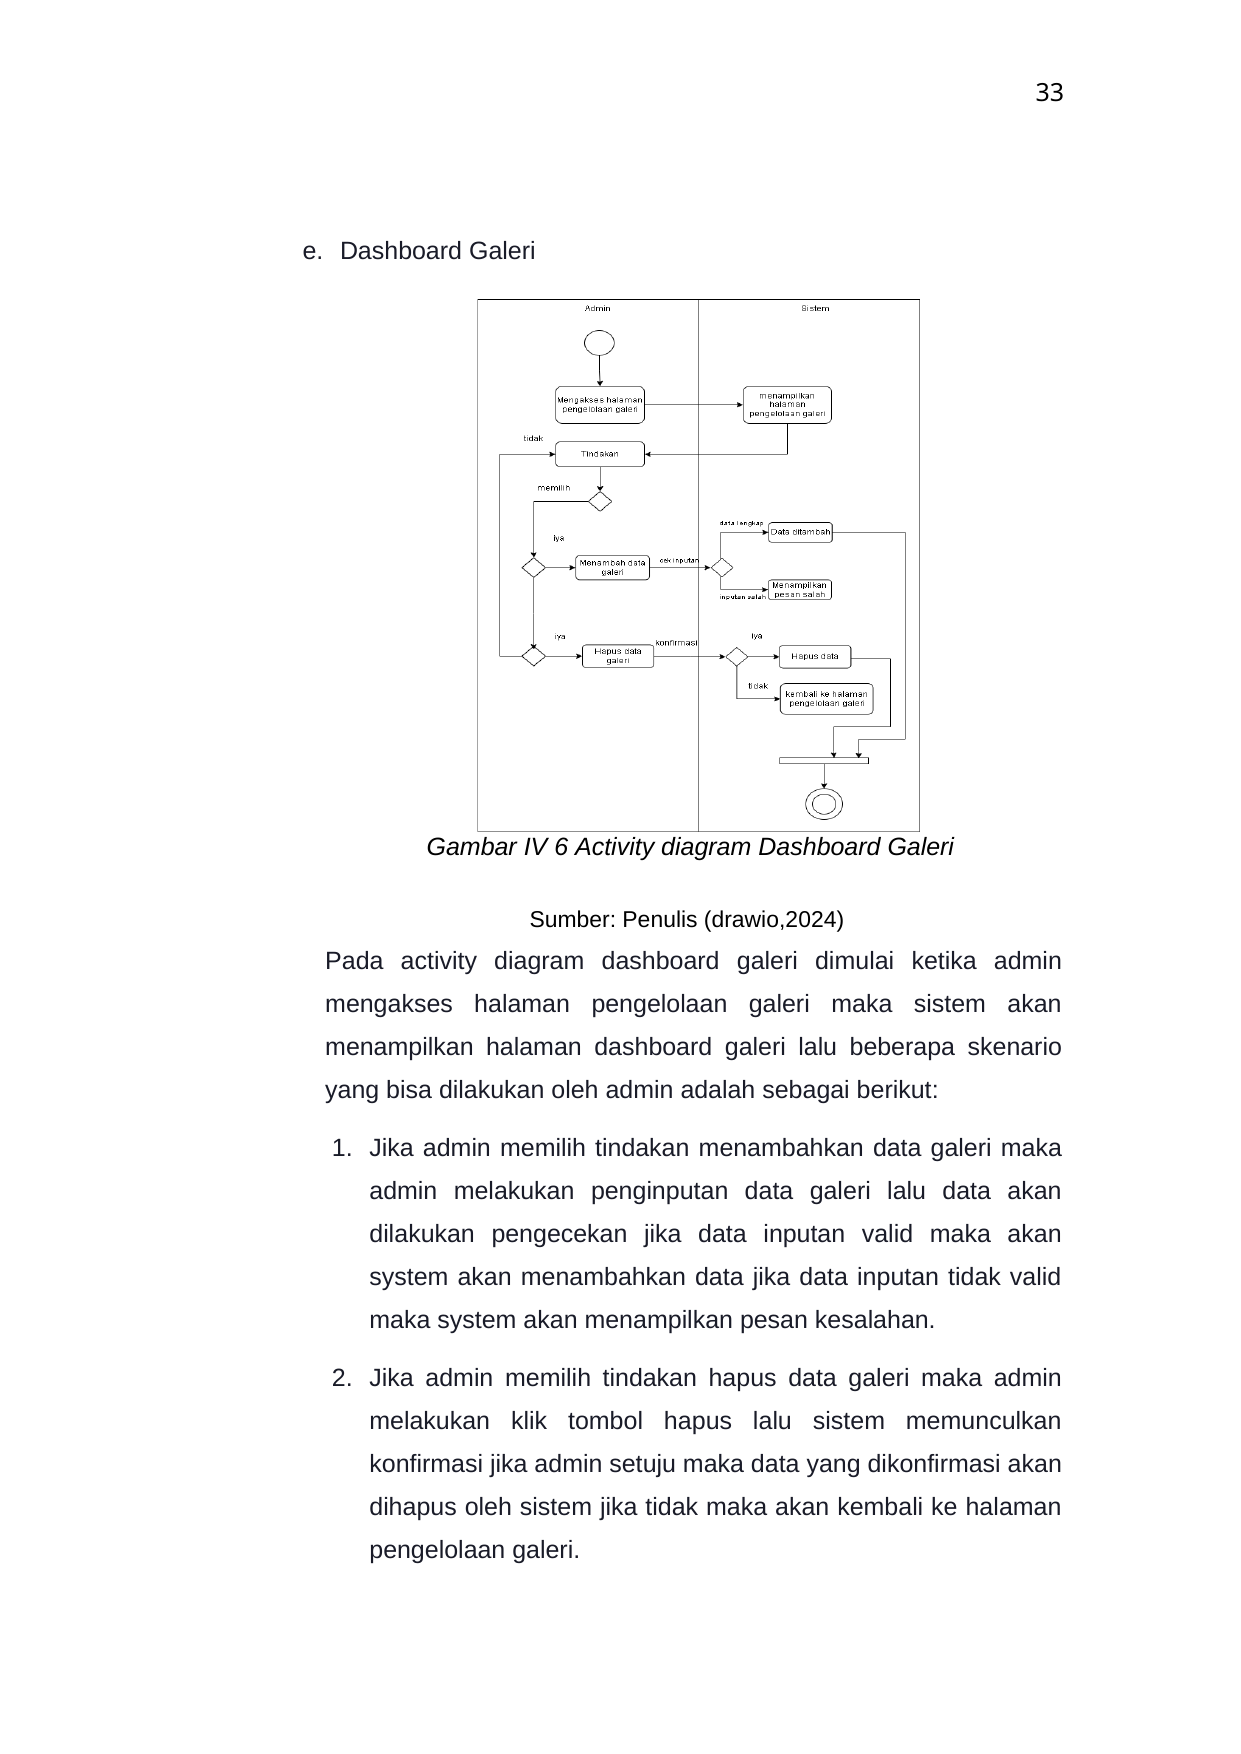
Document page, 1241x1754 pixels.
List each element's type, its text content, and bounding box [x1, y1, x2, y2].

text Sumber: Penulis (drawio,2024) [310, 906, 1063, 932]
picture [477, 299, 920, 831]
list Jika admin memilih tindakan hapus data galeri maka admin melakukan klik tombol hapus lalu sistem memunculkan konfirmasi jika admin setuju maka data yang dikonfirmasi akan dihapus oleh sistem jika tidak maka akan kembali ke halaman pengelolaan galeri. [332, 1363, 1063, 1564]
text Pada activity diagram dashboard galeri dimulai ketika admin mengakses halaman pengelolaan galeri maka sistem akan menampilkan halaman dashboard galeri lalu beberapa skenario yang bisa dilakukan oleh admin adalah sebagai berikut: [325, 946, 1063, 1104]
list Jika admin memilih tindakan menambahkan data galeri maka admin melakukan penginputan data galeri lalu data akan dilakukan pengecekan jika data inputan valid maka akan system akan menambahkan data jika data inputan tidak valid maka system akan menampilkan pesan kesalahan. [332, 1133, 1063, 1334]
list Dashboard Galeri [302, 236, 1050, 265]
